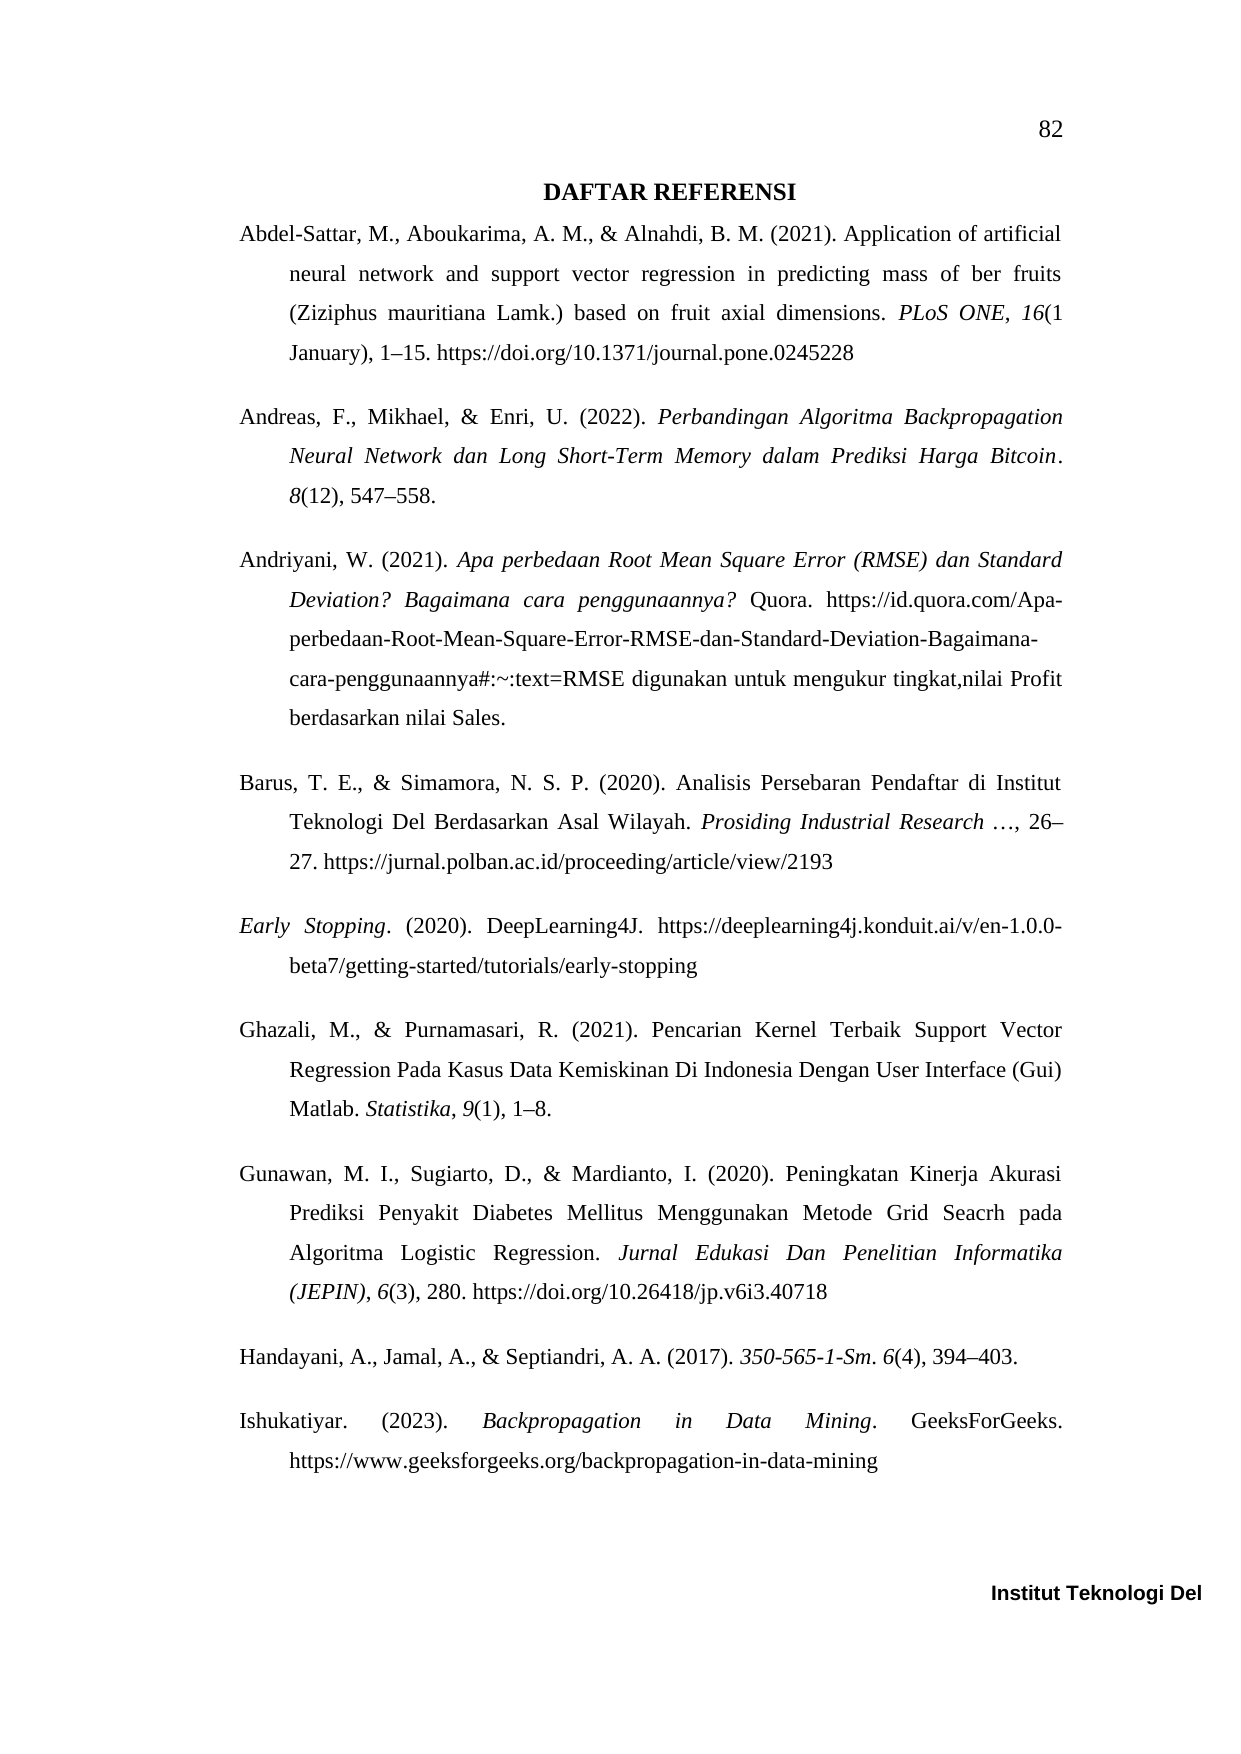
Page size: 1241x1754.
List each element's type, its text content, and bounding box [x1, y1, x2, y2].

text Ghazali, M., & Purnamasari, R. (2021). Pencarian Kernel Terbaik Support Vector Regression Pada Kasus Data Kemiskinan Di Indonesia Dengan User Interface (Gui) Matlab. Statistika, 9(1), 1–8. [239, 1016, 1063, 1122]
text Abdel-Sattar, M., Aboukarima, A. M., & Alnahdi, B. M. (2021). Application of artificial neural network and support vector regression in predicting mass of ber fruits (Ziziphus mauritiana Lamk.) based on fruit axial dimensions. PLoS ONE, 16(1 January), 1–15. https://doi.org/10.1371/journal.pone.0245228 [239, 220, 1063, 365]
text Handayani, A., Jamal, A., & Septiandri, A. A. (2017). 350-565-1-Sm. 6(4), 394–403. [239, 1343, 1063, 1369]
text Andriyani, W. (2021). Apa perbedaan Root Mean Square Error (RMSE) dan Standard Deviation? Bagaimana cara penggunaannya? Quora. https://id.quora.com/Apa-perbedaan-Root-Mean-Square-Error-RMSE-dan-Standard-Deviation-Bagaimana-cara-penggunaannya#:~:text=RMSE digunakan untuk mengukur tingkat,nilai Profit berdasarkan nilai Sales. [239, 547, 1063, 731]
text Ishukatiyar. (2023). Backpropagation in Data Mining. GeeksForGeeks. https://www.geeksforgeeks.org/backpropagation-in-data-mining [239, 1407, 1063, 1473]
subtitle DAFTAR REFERENSI [239, 177, 1063, 206]
text Gunawan, M. I., Sugiarto, D., & Mardianto, I. (2020). Peningkatan Kinerja Akurasi Prediksi Penyakit Diabetes Mellitus Menggunakan Metode Grid Seacrh pada Algoritma Logistic Regression. Jurnal Edukasi Dan Penelitian Informatika (JEPIN), 6(3), 280. https://doi.org/10.26418/jp.v6i3.40718 [239, 1160, 1063, 1304]
text Andreas, F., Mikhael, & Enri, U. (2022). Perbandingan Algoritma Backpropagation Neural Network dan Long Short-Term Memory dalam Prediksi Harga Bitcoin. 8(12), 547–558. [239, 403, 1063, 508]
text Barus, T. E., & Simamora, N. S. P. (2020). Analisis Persebaran Pendaftar di Institut Teknologi Del Berdasarkan Asal Wilayah. Prosiding Industrial Research …, 26–27. https://jurnal.polban.ac.id/proceeding/article/view/2193 [239, 769, 1063, 874]
text Early Stopping. (2020). DeepLearning4J. https://deeplearning4j.konduit.ai/v/en-1.0.0-beta7/getting-started/tutorials/early-stopping [239, 912, 1063, 978]
